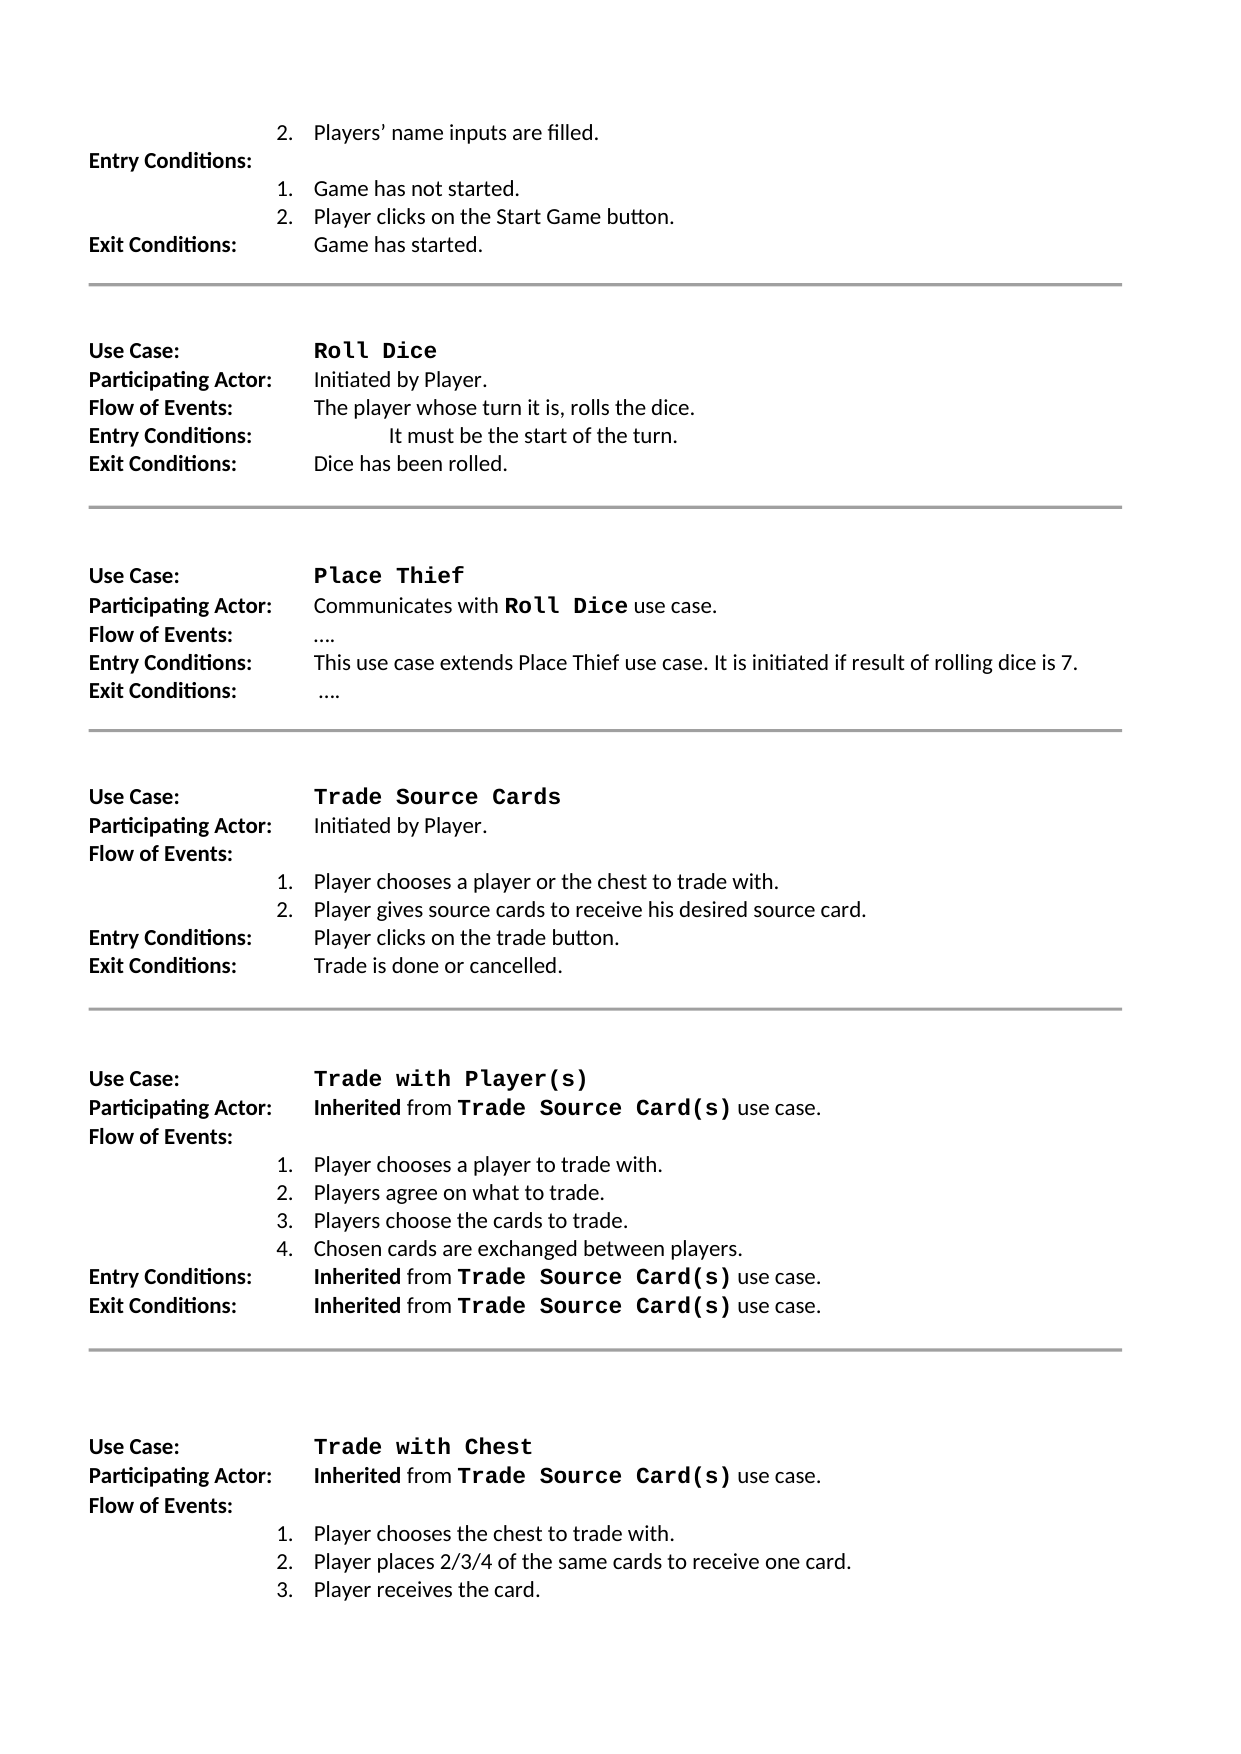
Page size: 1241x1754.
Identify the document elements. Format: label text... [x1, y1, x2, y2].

text Entry Conditions: This use case extends Place Thief use case. It is initiated if result of rolling dice is 7. [88, 648, 1122, 676]
text Flow of Events: …. [88, 620, 1122, 648]
text Entry Conditions: It must be the start of the turn. [88, 422, 1122, 449]
text Exit Conditions: Inherited from Trade Source Card(s) use case. [88, 1291, 1122, 1320]
text Entry Conditions: Inherited from Trade Source Card(s) use case. [88, 1262, 1122, 1291]
text Participating Actor: Initiated by Player. [88, 811, 1122, 839]
list Player chooses a player to trade with. [276, 1150, 1122, 1178]
text Entry Conditions: Player clicks on the trade button. [88, 923, 1122, 952]
list Game has not started. [276, 174, 1122, 202]
list Player receives the card. [276, 1575, 1122, 1603]
list Player clicks on the Start Game button. [276, 202, 1122, 230]
list Chosen cards are exchanged between players. [276, 1234, 1122, 1262]
list Player chooses the chest to trade with. [276, 1519, 1122, 1547]
text Exit Conditions: …. [88, 676, 1122, 704]
text Flow of Events: [88, 1491, 1122, 1519]
text Flow of Events: The player whose turn it is, rolls the dice. [88, 393, 1122, 422]
text Use Case: Trade Source Cards [88, 782, 1122, 811]
text Participating Actor: Initiated by Player. [88, 366, 1122, 393]
text Flow of Events: [88, 839, 1122, 867]
list Players agree on what to trade. [276, 1178, 1122, 1206]
text Use Case: Trade with Chest [88, 1432, 1122, 1462]
list Player gives source cards to receive his desired source card. [276, 896, 1122, 923]
text Participating Actor: Inherited from Trade Source Card(s) use case. [88, 1093, 1122, 1122]
list Player places 2/3/4 of the same cards to receive one card. [276, 1547, 1122, 1575]
text Exit Conditions: Game has started. [88, 230, 1122, 258]
list Player chooses a player or the chest to trade with. [276, 867, 1122, 896]
text Participating Actor: Communicates with Roll Dice use case. [88, 591, 1122, 620]
text Participating Actor: Inherited from Trade Source Card(s) use case. [88, 1462, 1122, 1491]
text Entry Conditions: [88, 146, 1122, 174]
text Use Case: Trade with Player(s) [88, 1064, 1122, 1093]
list Players’ name inputs are filled. [276, 118, 1122, 146]
text Exit Conditions: Trade is done or cancelled. [88, 952, 1122, 979]
text Use Case: Roll Dice [88, 336, 1122, 366]
list Players choose the cards to trade. [276, 1206, 1122, 1234]
text Flow of Events: [88, 1122, 1122, 1150]
text Exit Conditions: Dice has been rolled. [88, 449, 1122, 478]
text Use Case: Place Thief [88, 562, 1122, 591]
